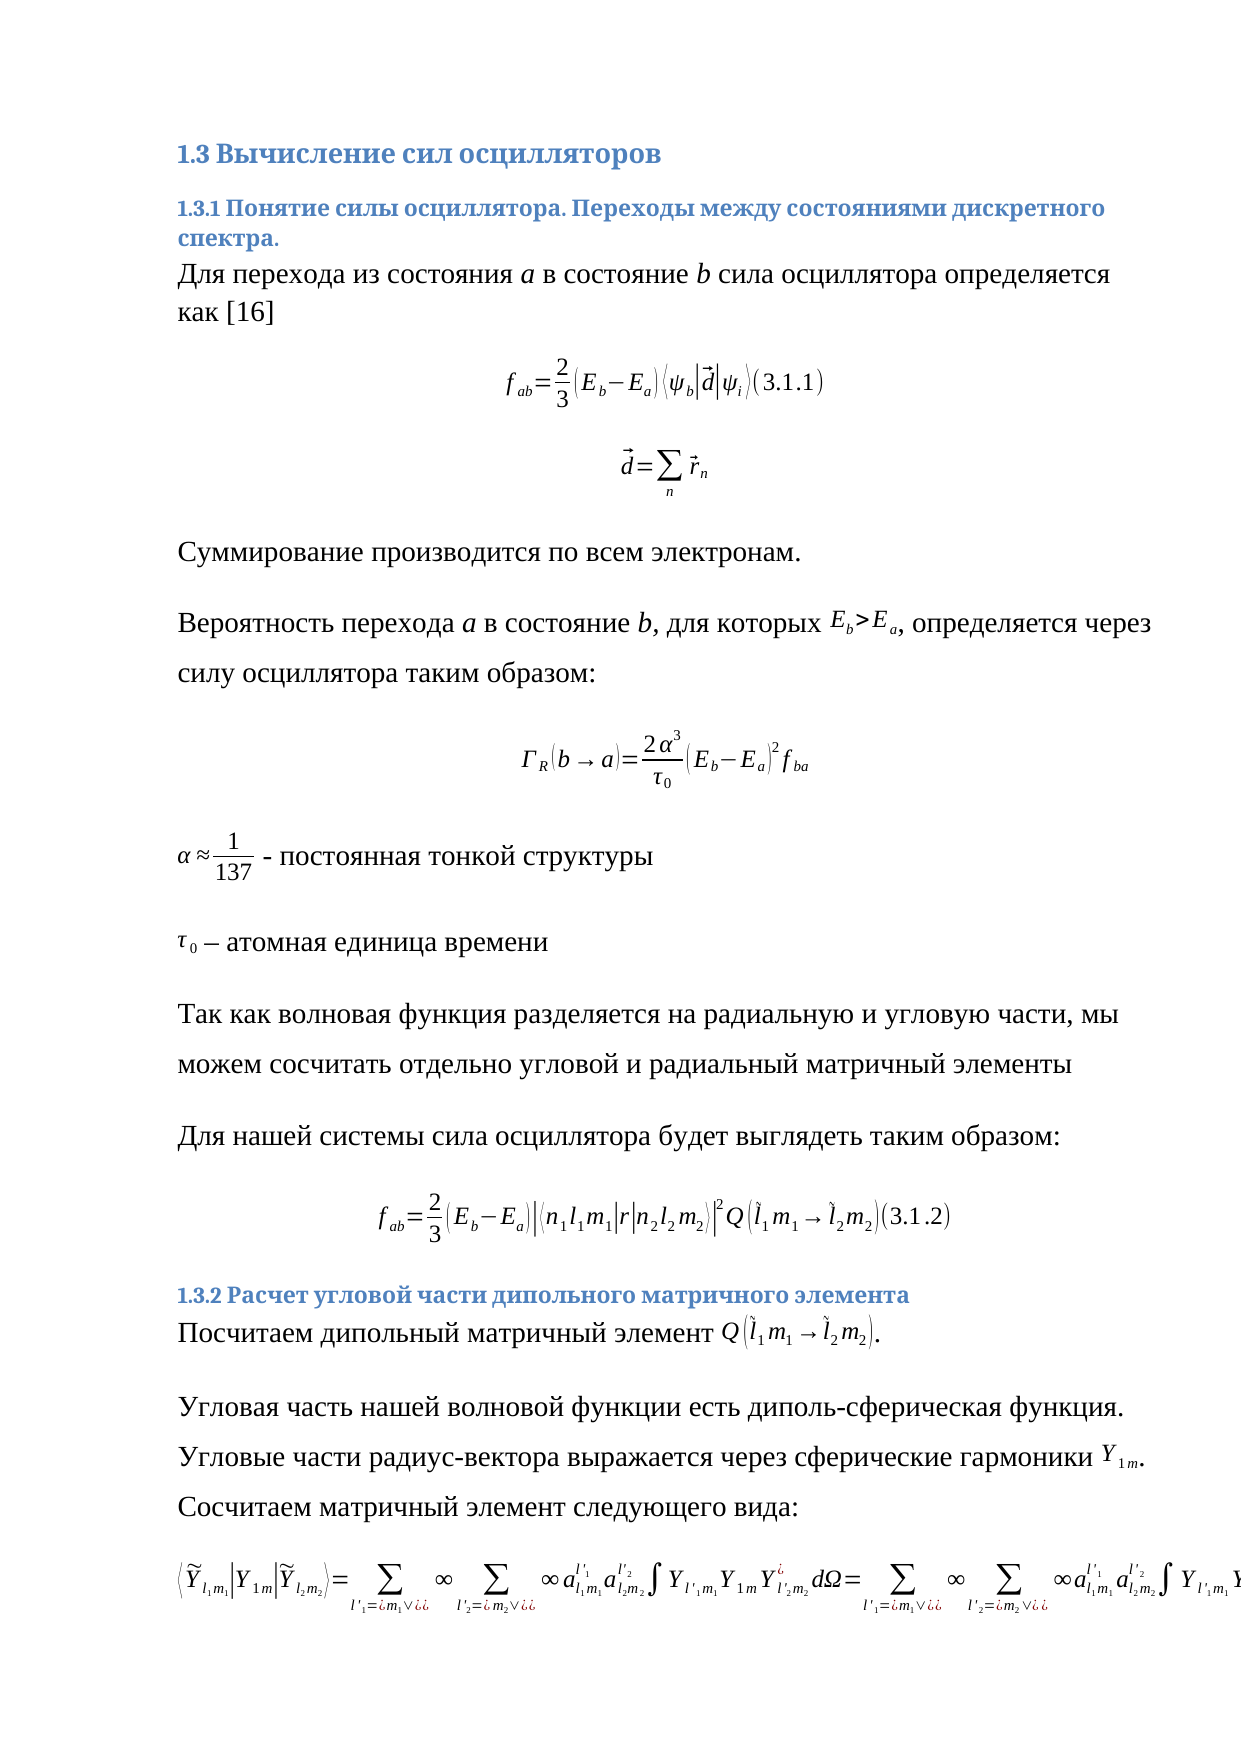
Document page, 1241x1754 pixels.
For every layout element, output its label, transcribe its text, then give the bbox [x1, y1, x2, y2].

text Вероятность перехода a в состояние b, для которых , определяется через силу осциллятора таким образом: [177, 605, 1152, 689]
subtitle 1.3.1 Понятие силы осциллятора. Переходы между состояниями дискретного спектра. [177, 196, 1152, 252]
text Так как волновая функция разделяется на радиальную и угловую части, мы можем сосчитать отдельно угловой и радиальный матричный элементы [177, 996, 1152, 1080]
text - постоянная тонкой структуры [177, 827, 1152, 886]
subtitle 1.3 Вычисление сил осцилляторов [177, 139, 1152, 170]
text Для перехода из состояния a в состояние b сила осциллятора определяется как [16] [177, 256, 1152, 328]
text Для нашей системы сила осциллятора будет выглядеть таким образом: [177, 1118, 1152, 1151]
text Посчитаем дипольный матричный элемент . [177, 1313, 1152, 1351]
text Суммирование производится по всем электронам. [177, 534, 1152, 567]
text – атомная единица времени [177, 924, 1152, 959]
text Угловая часть нашей волновой функции есть диполь-сферическая функция. Угловые части радиус-вектора выражается через сферические гармоники . Сосчитаем матричный элемент следующего вида: [177, 1389, 1152, 1523]
subtitle 1.3.2 Расчет угловой части дипольного матричного элемента [177, 1283, 1152, 1309]
